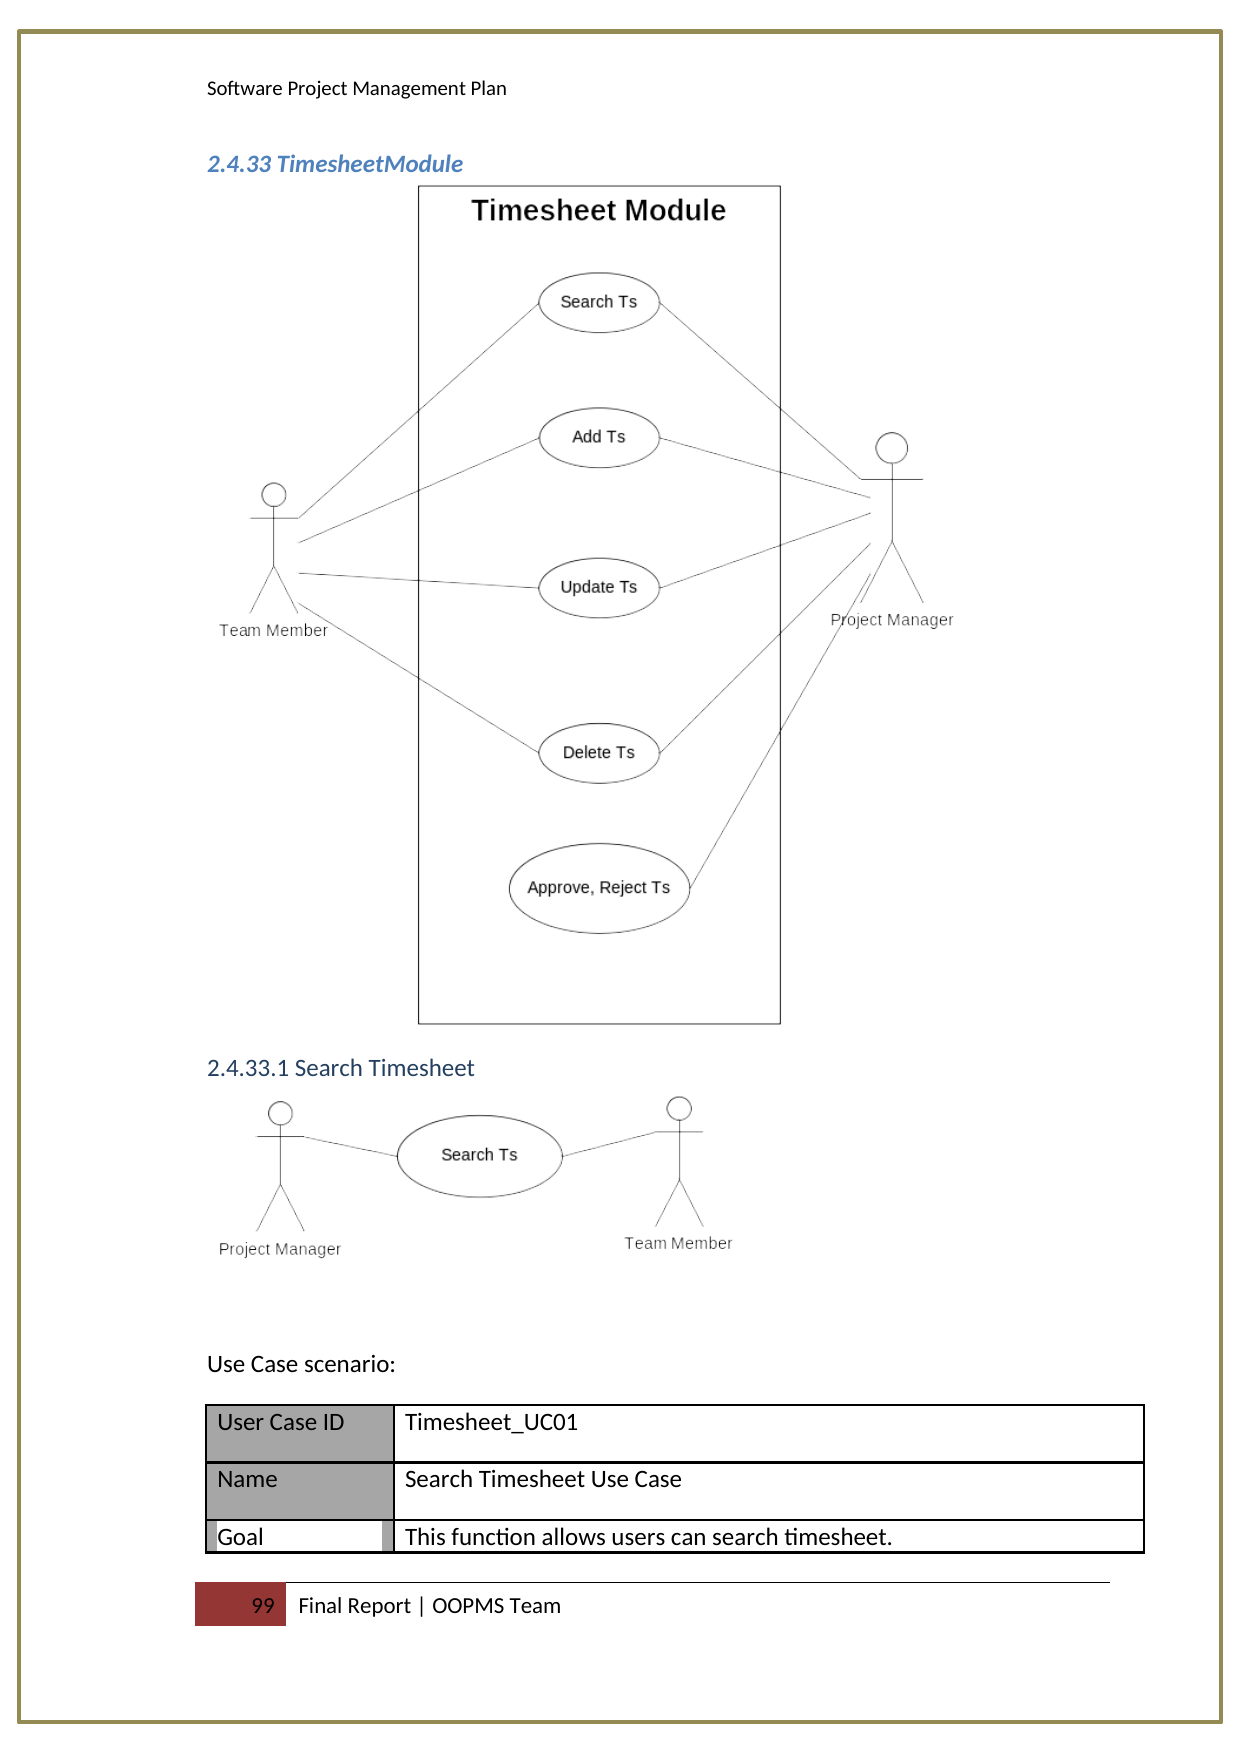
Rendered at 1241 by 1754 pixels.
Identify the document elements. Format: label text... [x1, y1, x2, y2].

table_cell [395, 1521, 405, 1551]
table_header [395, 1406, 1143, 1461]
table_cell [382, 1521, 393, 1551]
text Use Case scenario: [207, 1348, 1122, 1379]
subtitle 2.4.33 TimesheetModule [207, 148, 1122, 178]
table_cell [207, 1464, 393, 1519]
subtitle 2.4.33.1 Search Timesheet [207, 1052, 1122, 1082]
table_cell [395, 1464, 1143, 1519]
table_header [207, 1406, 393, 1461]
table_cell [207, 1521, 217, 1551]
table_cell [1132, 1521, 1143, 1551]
